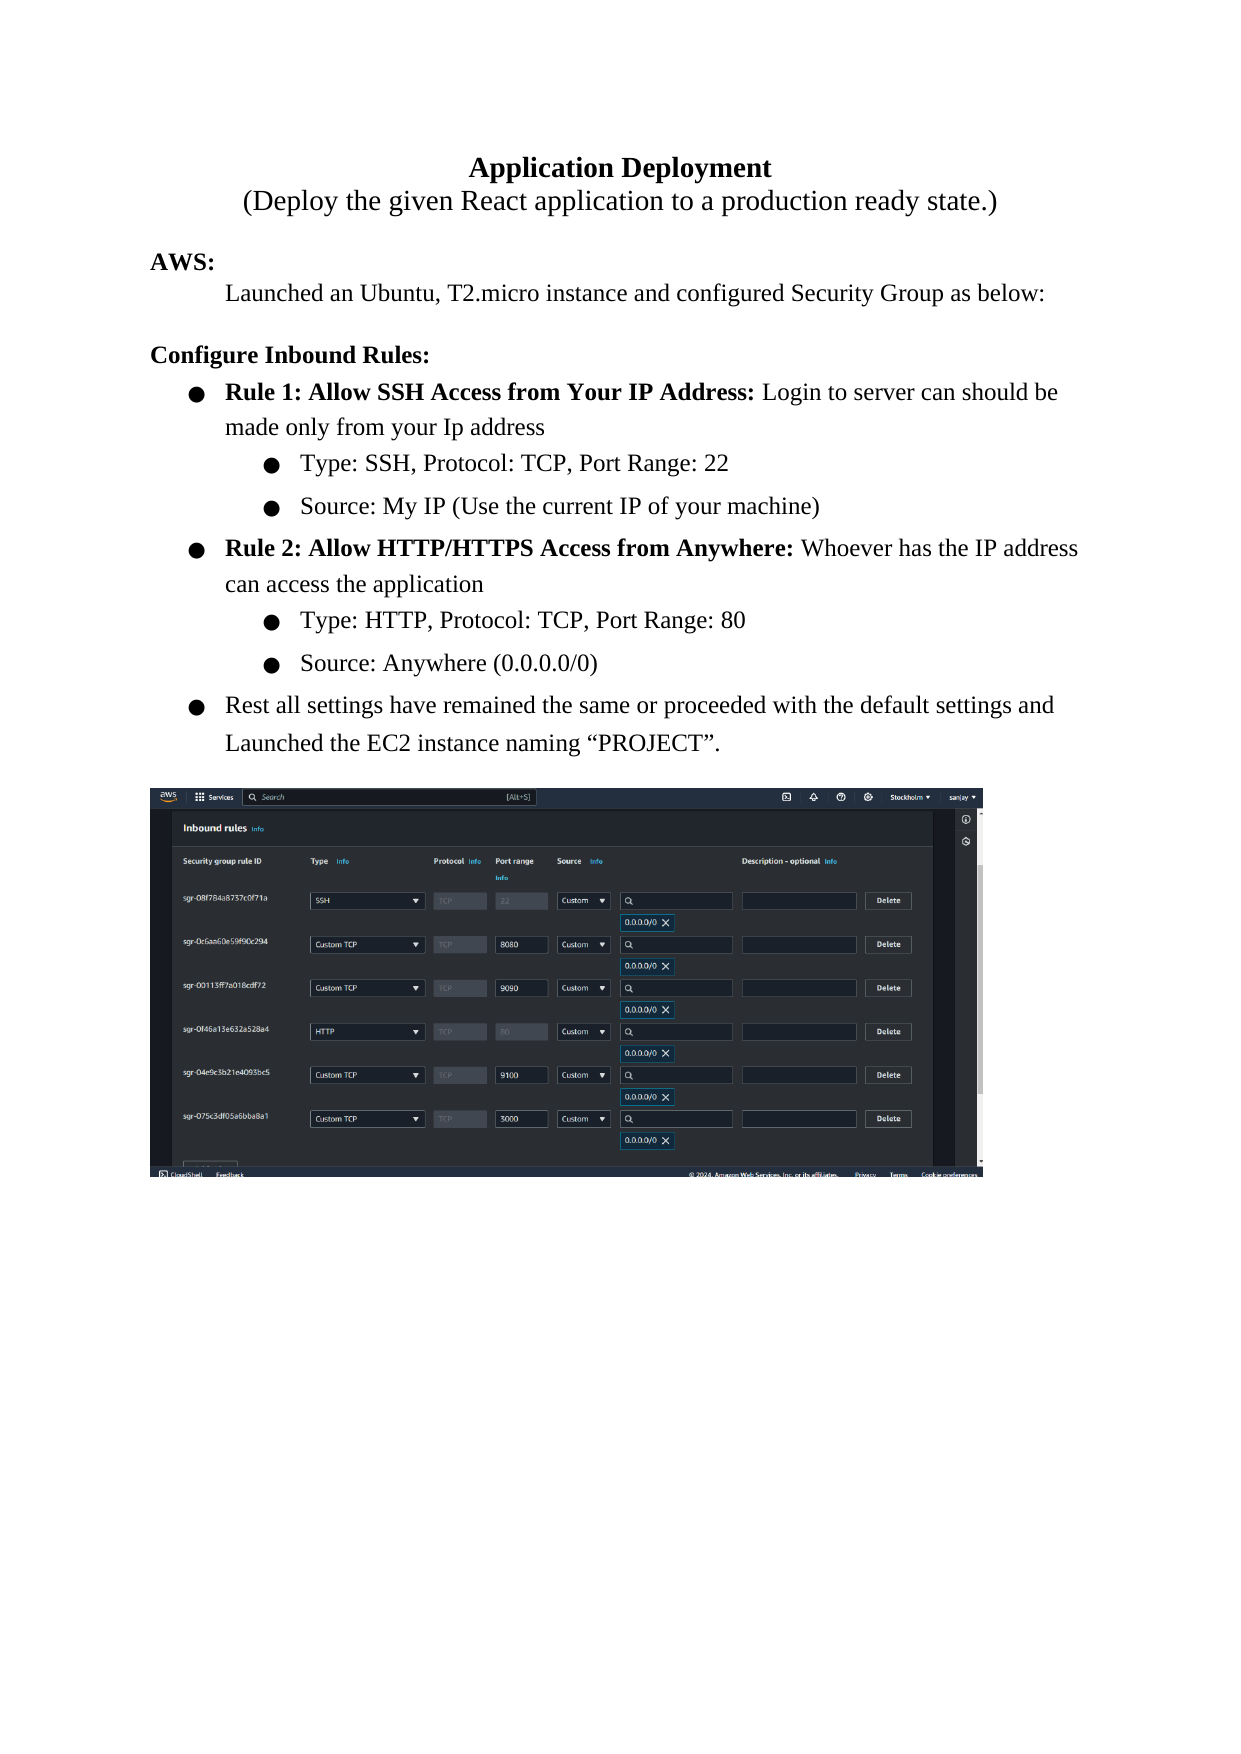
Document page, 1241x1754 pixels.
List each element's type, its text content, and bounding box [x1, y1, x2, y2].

list Type: HTTP, Protocol: TCP, Port Range: 80 [262, 597, 1090, 640]
list Source: Anywhere (0.0.0.0/0) [262, 640, 1090, 683]
text Configure Inbound Rules: [150, 340, 1090, 369]
list Rest all settings have remained the same or proceeded with the default settings and Launched the EC2 instance naming “PROJECT”. [187, 683, 1090, 757]
text (Deploy the given React application to a production ready state.) [150, 183, 1090, 217]
list Rule 2: Allow HTTP/HTTPS Access from Anywhere: Whoever has the IP address can access the application [187, 526, 1090, 597]
picture [150, 788, 983, 1177]
list Type: SSH, Protocol: TCP, Port Range: 22 [262, 441, 1090, 483]
list Rule 1: Allow SSH Access from Your IP Address: Login to server can should be made only from your Ip address [187, 369, 1090, 441]
text Launched an Ubuntu, T2.micro instance and configured Security Group as below: [150, 278, 1090, 307]
list Source: My IP (Use the current IP of your machine) [262, 483, 1090, 526]
text AWS: [150, 247, 1090, 276]
text Application Deployment [150, 150, 1090, 183]
